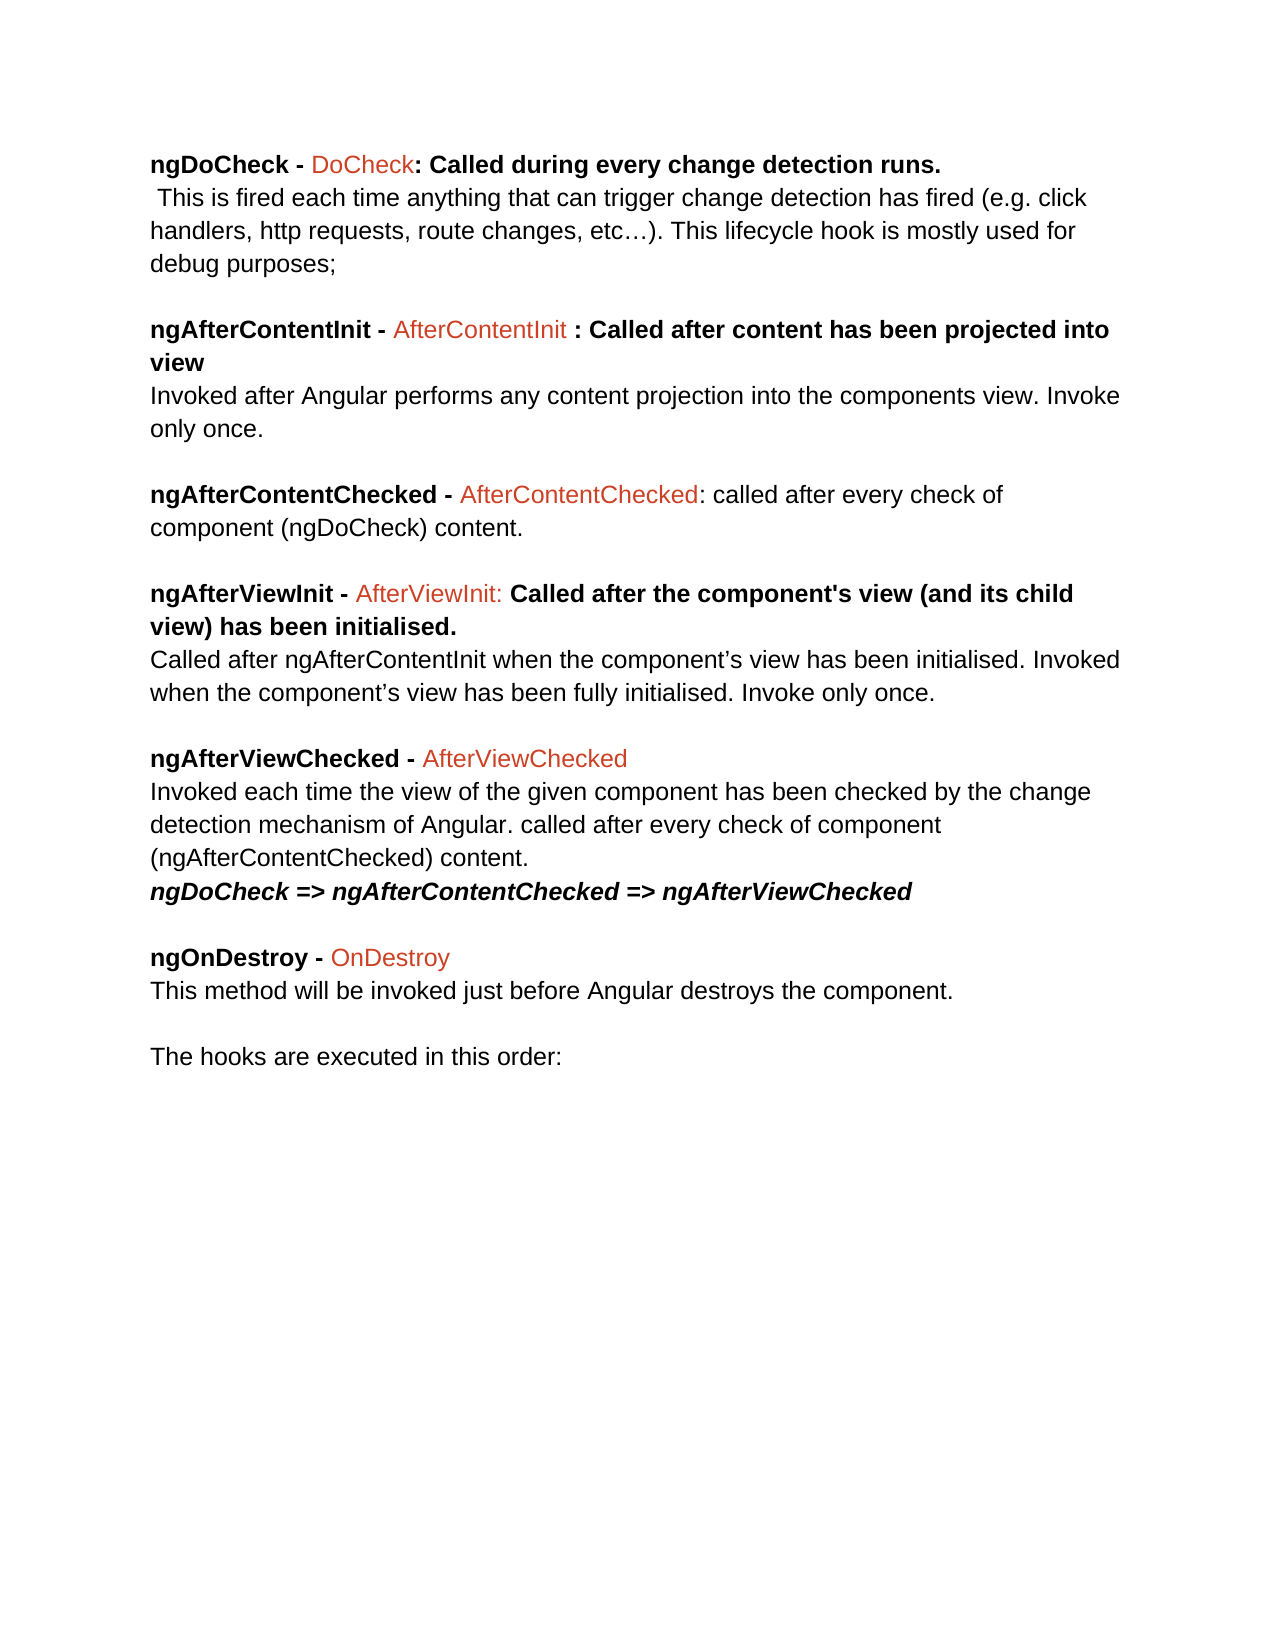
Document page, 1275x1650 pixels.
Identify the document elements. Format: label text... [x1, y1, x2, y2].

text The hooks are executed in this order: [150, 1042, 1125, 1070]
text Invoked after Angular performs any content projection into the components view. Invoke only once. [150, 381, 1125, 443]
text ngAfterContentInit - AfterContentInit : Called after content has been projected into view [150, 315, 1125, 377]
text ngAfterViewInit - AfterViewInit: Called after the component's view (and its child view) has been initialised. [150, 579, 1125, 641]
text ngDoCheck - DoCheck: Called during every change detection runs. [150, 150, 1125, 179]
text Called after ngAfterContentInit when the component’s view has been initialised. Invoked when the component’s view has been fully initialised. Invoke only once. [150, 645, 1125, 707]
text This method will be invoked just before Angular destroys the component. [150, 976, 1125, 1004]
text ngOnDestroy - OnDestroy [150, 942, 1125, 971]
text Invoked each time the view of the given component has been checked by the change detection mechanism of Angular. called after every check of component (ngAfterContentChecked) content. [150, 777, 1125, 872]
text ngDoCheck => ngAfterContentChecked => ngAfterViewChecked [150, 876, 1125, 905]
text This is fired each time anything that can trigger change detection has fired (e.g. click handlers, http requests, route changes, etc…). This lifecycle hook is mostly used for debug purposes; [150, 183, 1125, 278]
text ngAfterViewChecked - AfterViewChecked [150, 744, 1125, 773]
text ngAfterContentChecked - AfterContentChecked: called after every check of component (ngDoCheck) content. [150, 480, 1125, 542]
